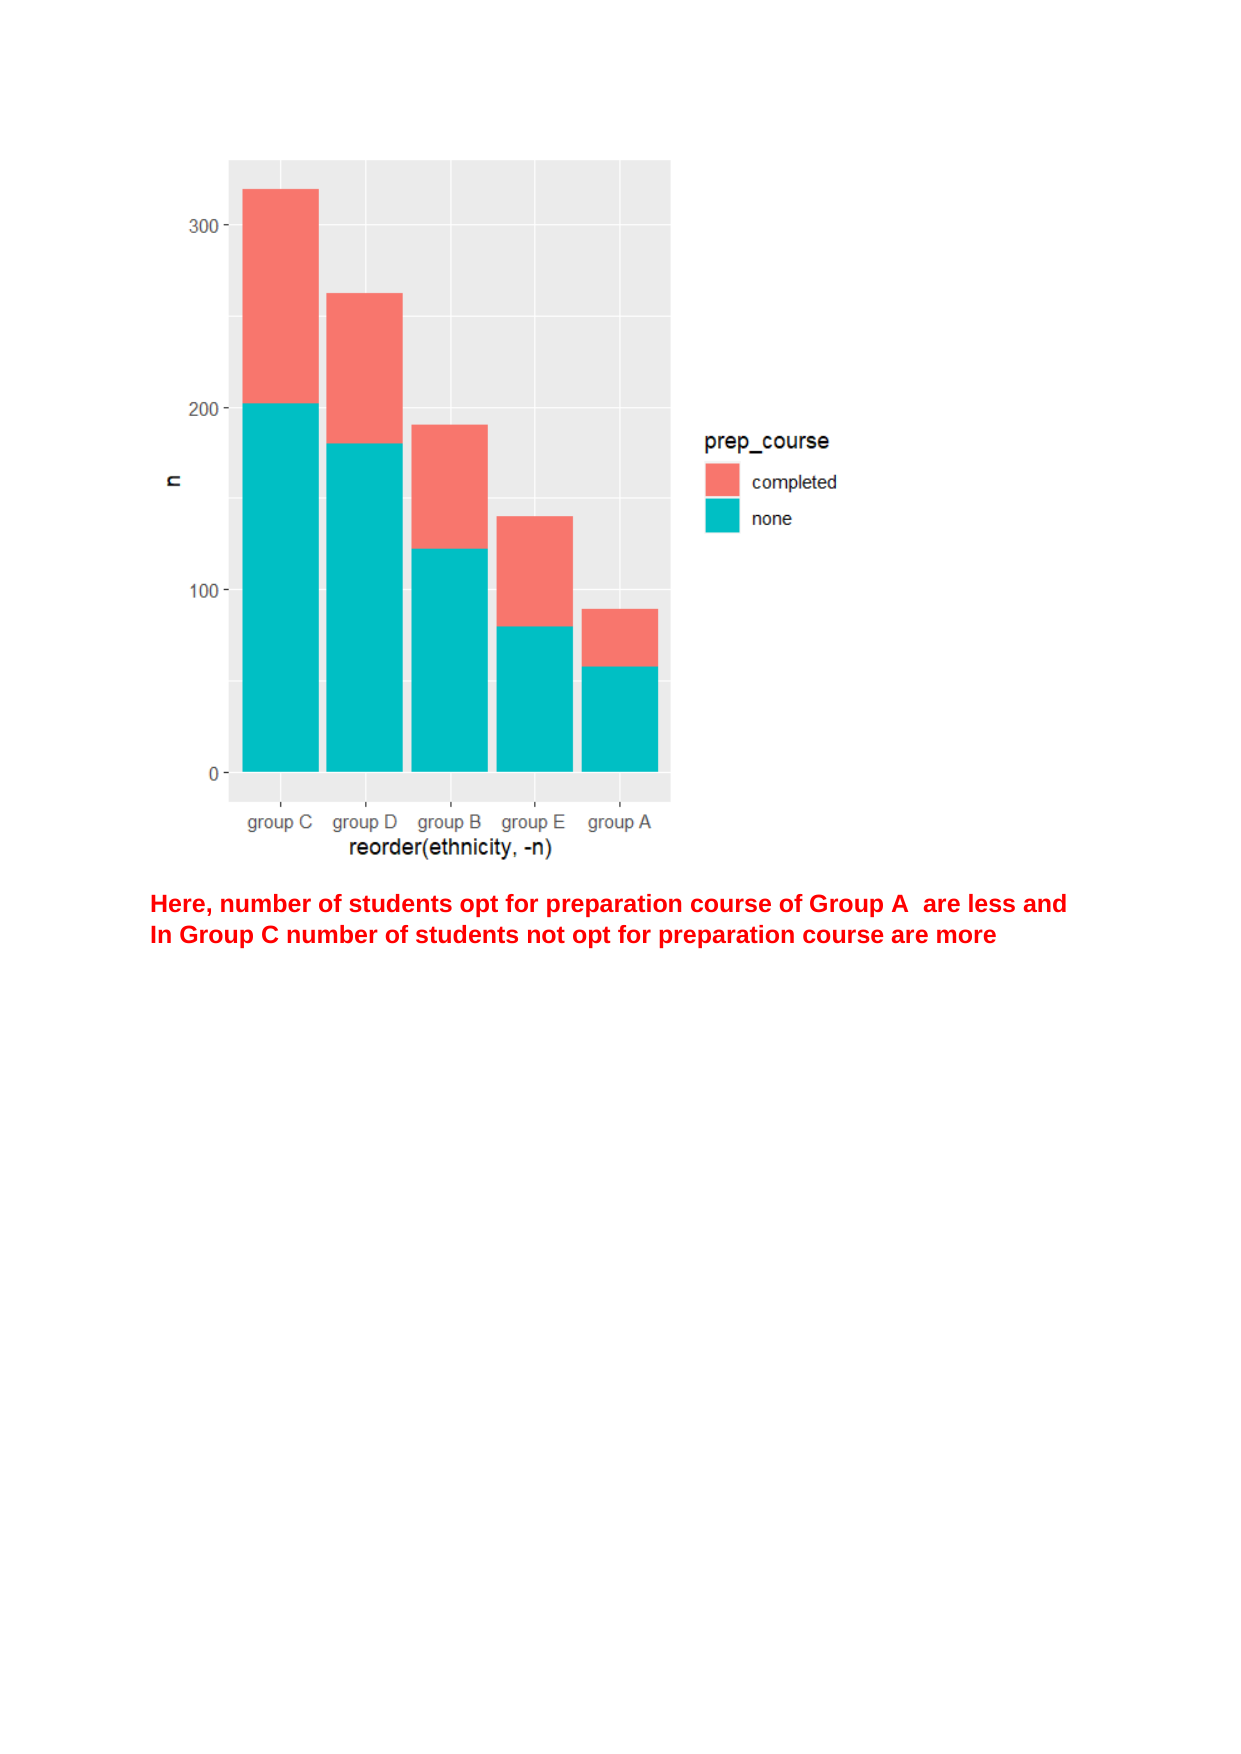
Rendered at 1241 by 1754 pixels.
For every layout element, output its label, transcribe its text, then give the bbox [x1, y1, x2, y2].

text Here, number of students opt for preparation course of Group A are less and In Group C number of students not opt for preparation course are more [150, 889, 1090, 949]
picture [150, 150, 861, 871]
